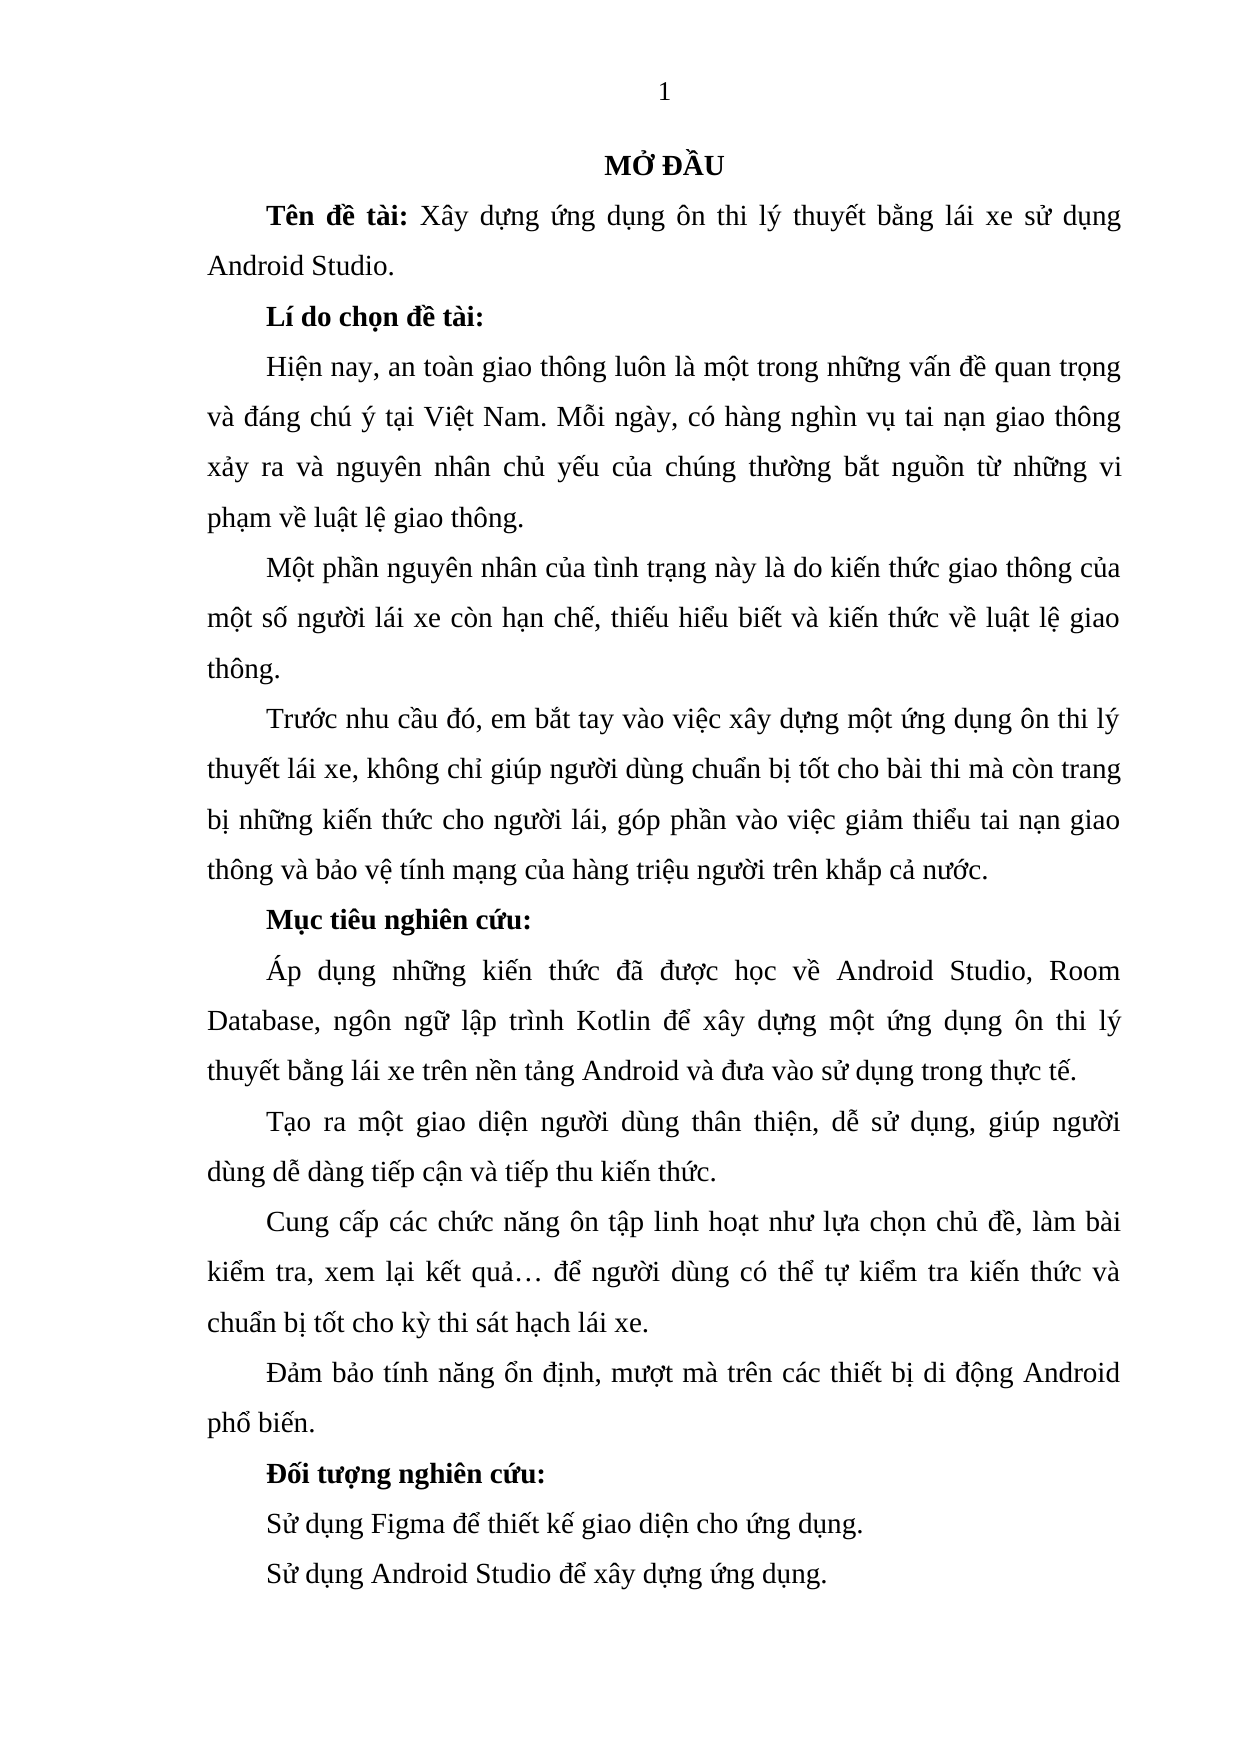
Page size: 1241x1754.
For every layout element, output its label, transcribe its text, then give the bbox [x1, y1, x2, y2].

text Tên đề tài: Xây dựng ứng dụng ôn thi lý thuyết bằng lái xe sử dụng Android Studio. [207, 198, 1122, 282]
text Sử dụng Android Studio để xây dựng ứng dụng. [207, 1556, 1122, 1590]
text Một phần nguyên nhân của tình trạng này là do kiến thức giao thông của một số người lái xe còn hạn chế, thiếu hiểu biết và kiến thức về luật lệ giao thông. [207, 550, 1122, 684]
text Sử dụng Figma để thiết kế giao diện cho ứng dụng. [207, 1506, 1122, 1540]
text Áp dụng những kiến thức đã được học về Android Studio, Room Database, ngôn ngữ lập trình Kotlin để xây dựng một ứng dụng ôn thi lý thuyết bằng lái xe trên nền tảng Android và đưa vào sử dụng trong thực tế. [207, 953, 1122, 1087]
text Mục tiêu nghiên cứu: [207, 902, 1122, 936]
text Trước nhu cầu đó, em bắt tay vào việc xây dựng một ứng dụng ôn thi lý thuyết lái xe, không chỉ giúp người dùng chuẩn bị tốt cho bài thi mà còn trang bị những kiến thức cho người lái, góp phần vào việc giảm thiểu tai nạn giao thông và bảo vệ tính mạng của hàng triệu người trên khắp cả nước. [207, 701, 1122, 886]
text Hiện nay, an toàn giao thông luôn là một trong những vấn đề quan trọng và đáng chú ý tại Việt Nam. Mỗi ngày, có hàng nghìn vụ tai nạn giao thông xảy ra và nguyên nhân chủ yếu của chúng thường bắt nguồn từ những vi phạm về luật lệ giao thông. [207, 349, 1122, 533]
text Tạo ra một giao diện người dùng thân thiện, dễ sử dụng, giúp người dùng dễ dàng tiếp cận và tiếp thu kiến thức. [207, 1104, 1122, 1187]
text Lí do chọn đề tài: [207, 299, 1122, 332]
subtitle MỞ ĐẦU [207, 148, 1122, 181]
text Cung cấp các chức năng ôn tập linh hoạt như lựa chọn chủ đề, làm bài kiểm tra, xem lại kết quả… để người dùng có thể tự kiểm tra kiến thức và chuẩn bị tốt cho kỳ thi sát hạch lái xe. [207, 1204, 1122, 1338]
text Đảm bảo tính năng ổn định, mượt mà trên các thiết bị di động Android phổ biến. [207, 1355, 1122, 1439]
text Đối tượng nghiên cứu: [207, 1456, 1122, 1489]
